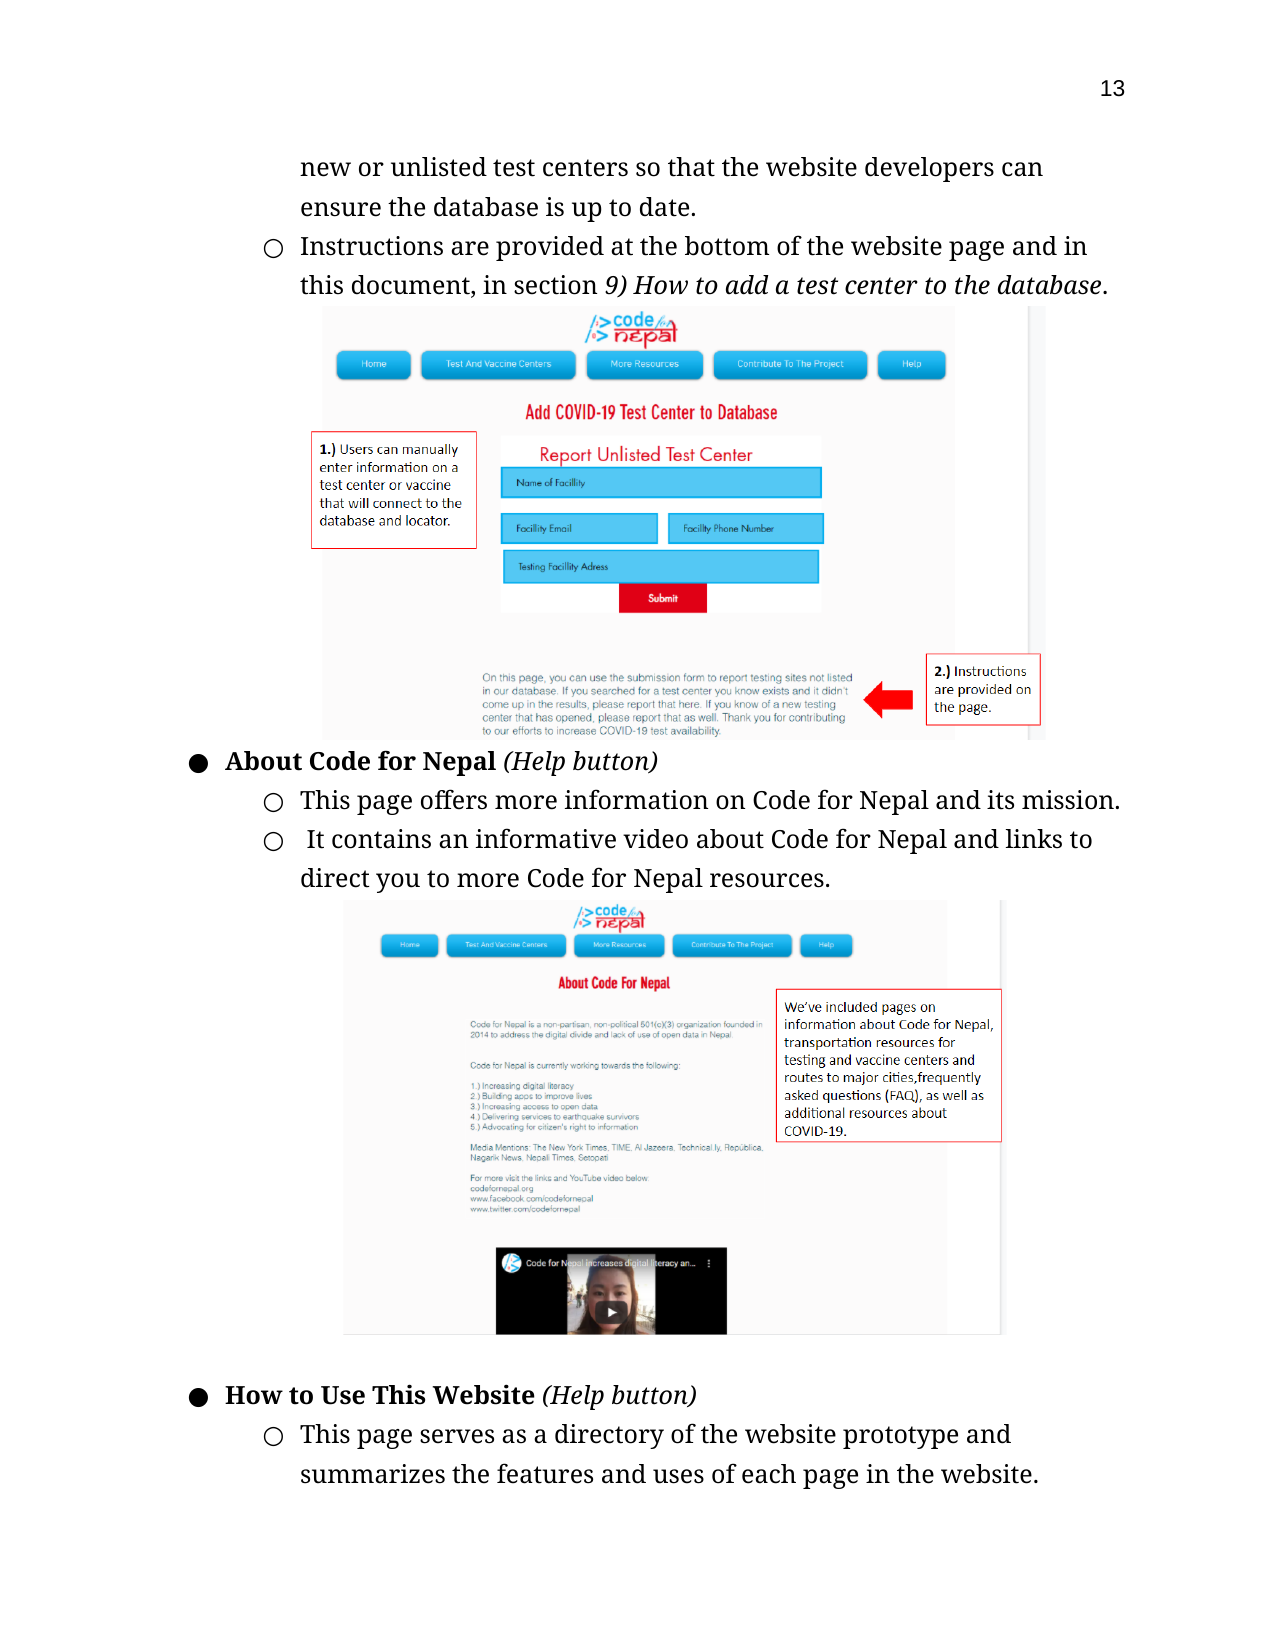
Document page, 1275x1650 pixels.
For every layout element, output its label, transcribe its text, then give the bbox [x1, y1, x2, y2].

list About Code for Nepal (Help button) [187, 743, 1125, 777]
list This page offers more information on Code for Nepal and its mission. [262, 782, 1125, 817]
list It contains an informative video about Code for Nepal and links to direct you to more Code for Nepal resources. [262, 822, 1125, 895]
picture [343, 900, 1007, 1335]
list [262, 150, 1125, 223]
list How to Use This Website (Help button) [187, 1378, 1125, 1412]
list This page serves as a directory of the website prototype and summarizes the features and uses of each page in the website. [262, 1417, 1125, 1490]
picture [304, 306, 1046, 740]
list Instructions are provided at the bottom of the website page and in this document, in section 9) How to add a test center to the database. [262, 228, 1125, 302]
